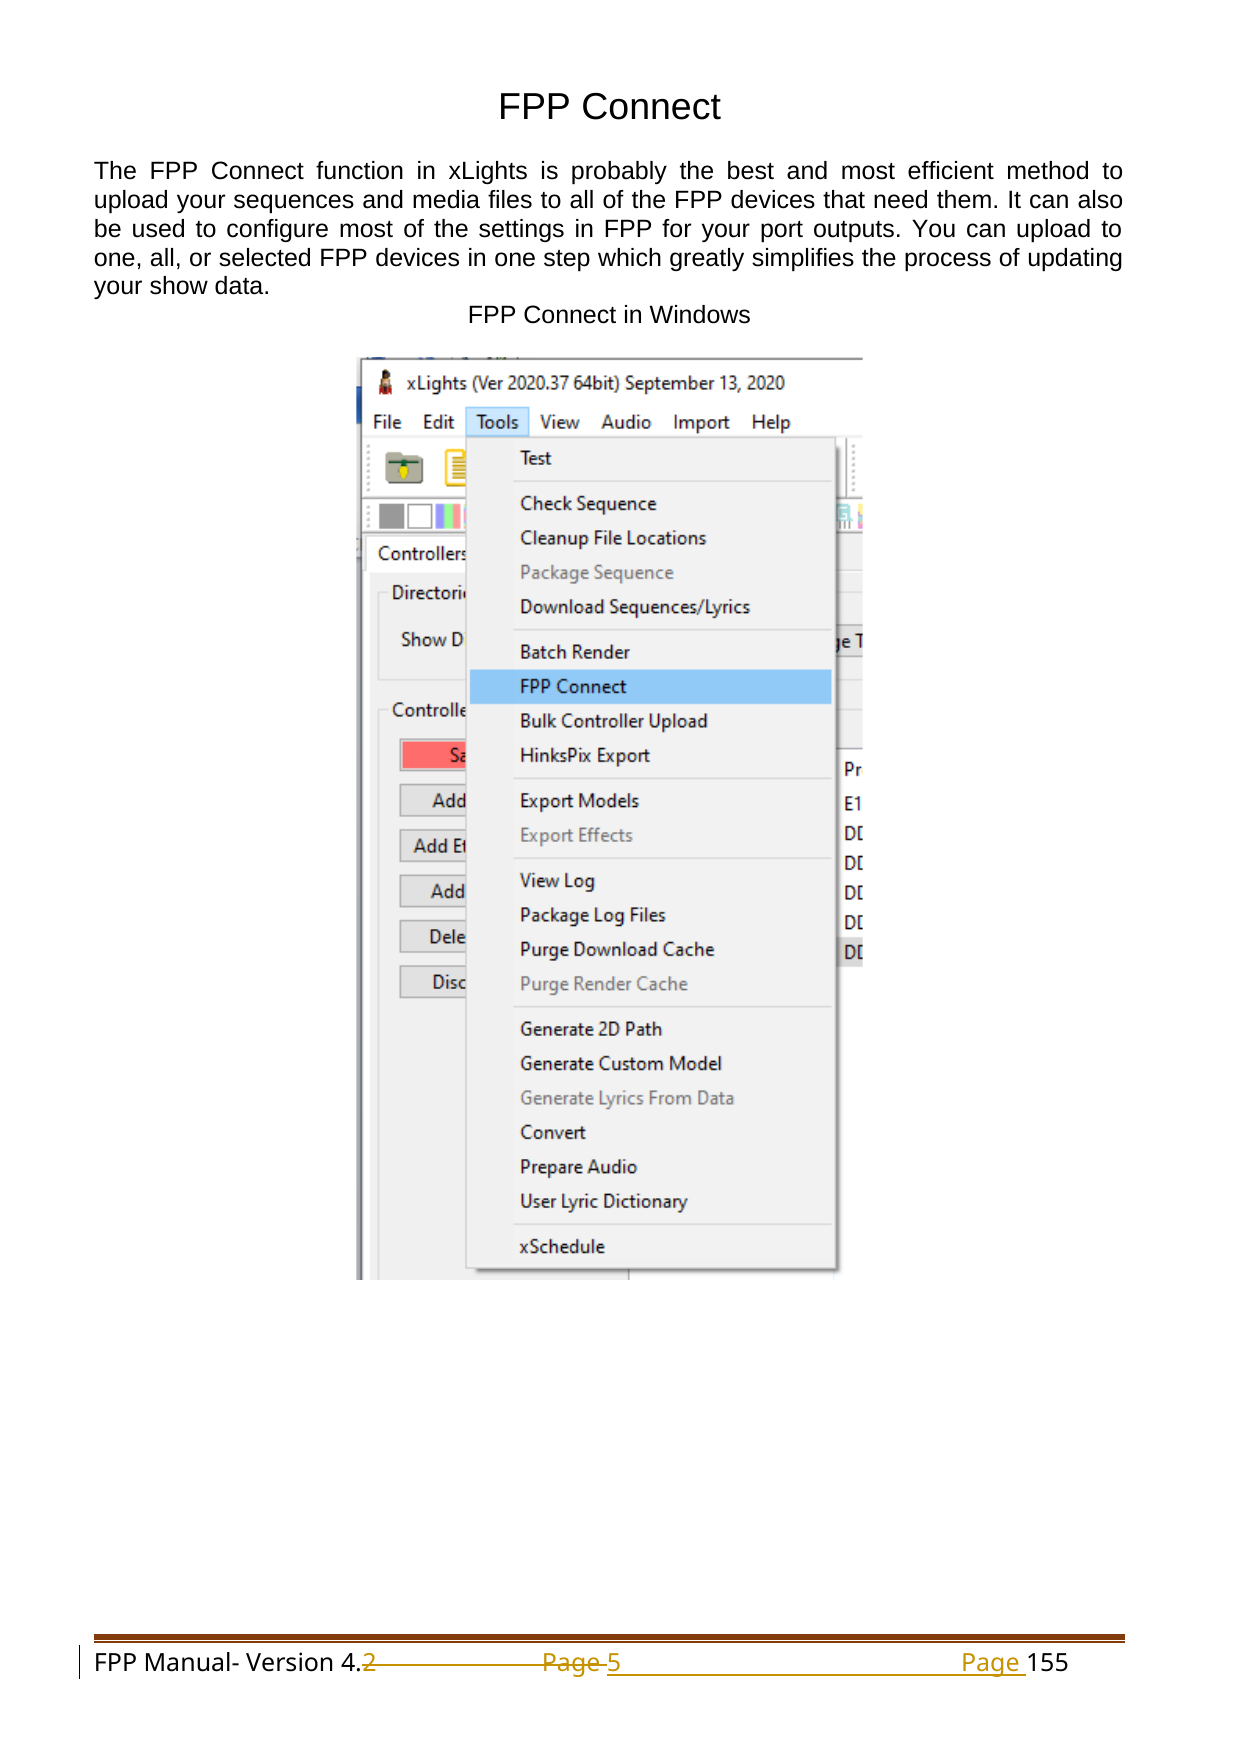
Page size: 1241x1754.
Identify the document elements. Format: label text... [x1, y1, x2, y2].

text FPP Connect in Windows [94, 300, 1125, 329]
subtitle FPP Connect [94, 84, 1125, 127]
picture [356, 357, 863, 1280]
text The FPP Connect function in xLights is probably the best and most efficient method to upload your sequences and media files to all of the FPP devices that need them. It can also be used to configure most of the settings in FPP for your port outputs. You can upload to one, all, or selected FPP devices in one step which greatly simplifies the process of updating your show data. [94, 156, 1125, 300]
